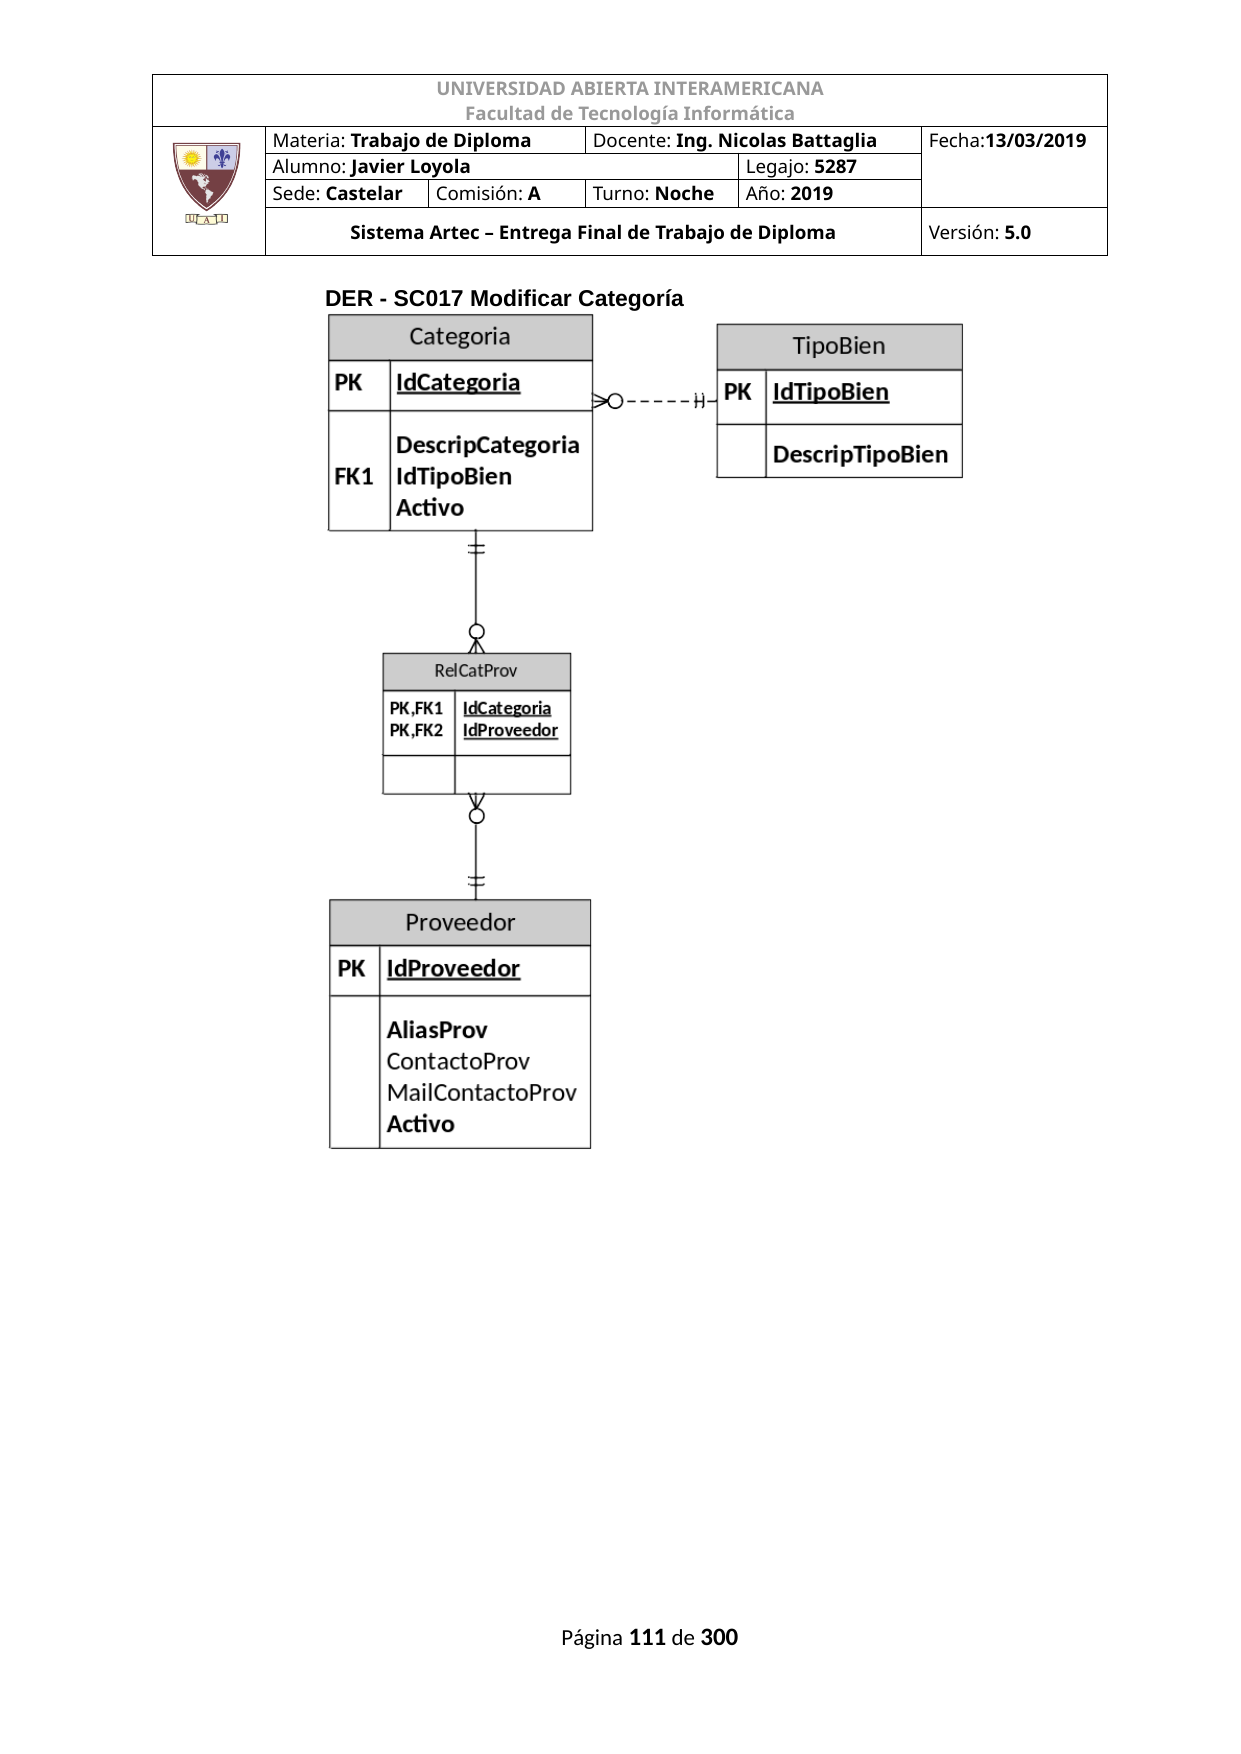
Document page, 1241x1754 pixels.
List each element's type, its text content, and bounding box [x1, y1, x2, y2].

text DER - SC017 Modificar Categoría [325, 284, 1122, 311]
picture [157, 136, 257, 228]
